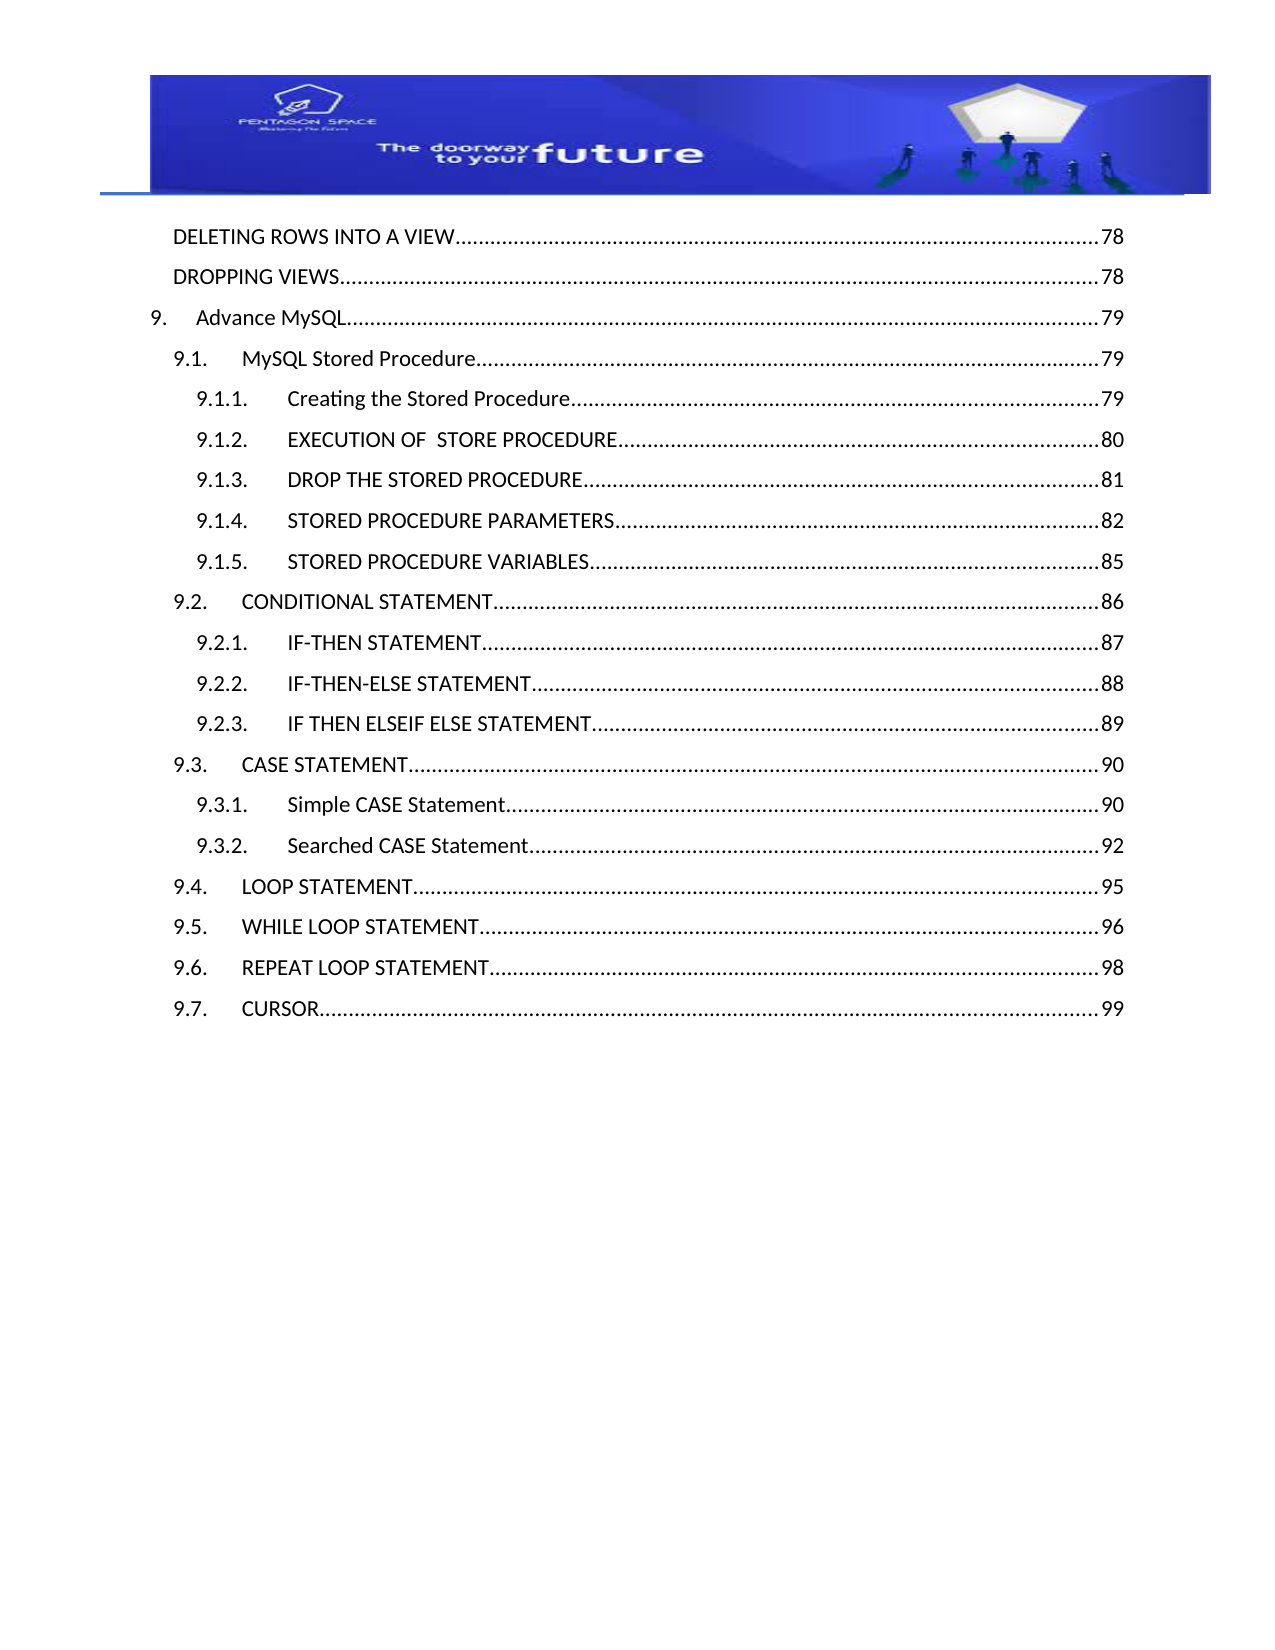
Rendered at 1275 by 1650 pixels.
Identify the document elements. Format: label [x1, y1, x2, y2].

picture [150, 75, 1211, 194]
